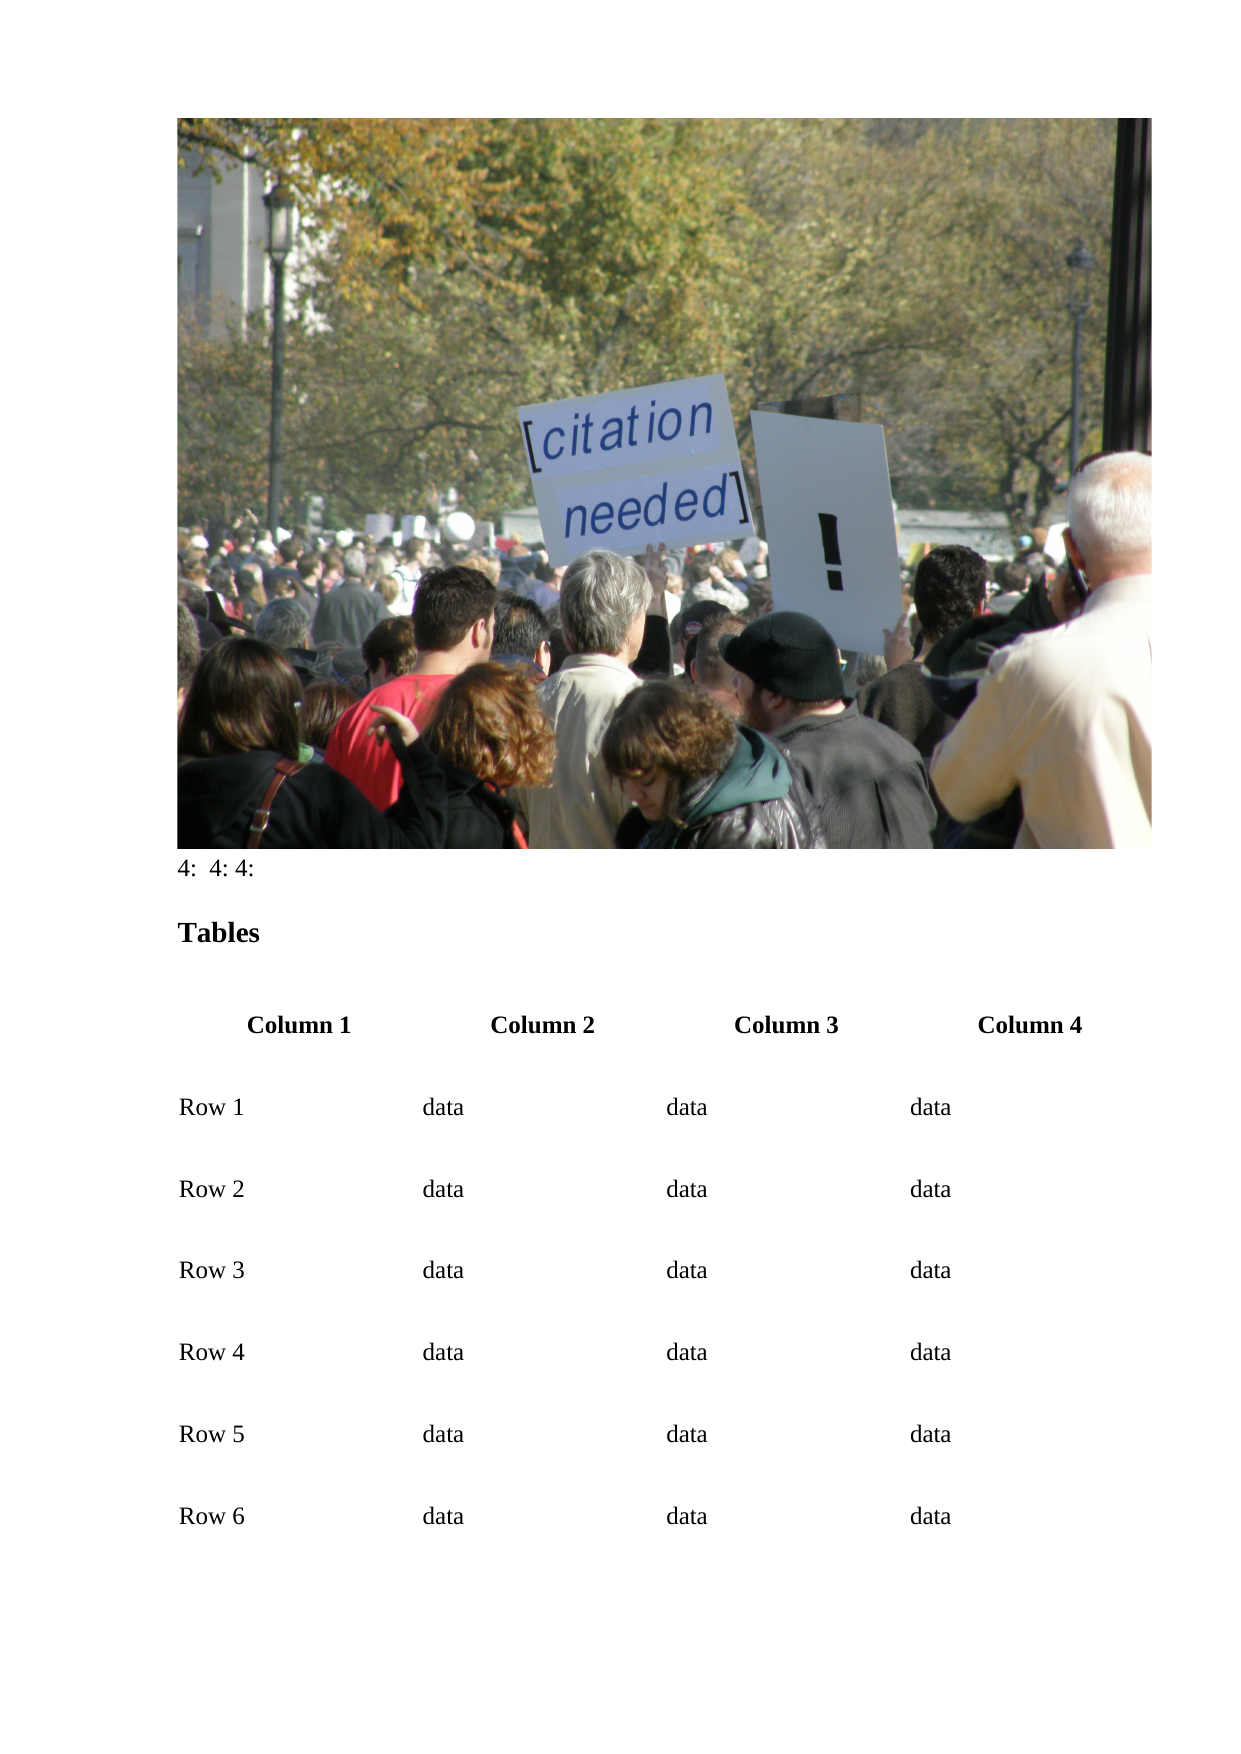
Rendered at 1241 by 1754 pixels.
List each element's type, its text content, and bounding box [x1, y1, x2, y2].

table_header Column 3 [665, 983, 908, 1065]
table_cell data [665, 1147, 908, 1229]
table_cell data [665, 1065, 908, 1147]
table_cell data [421, 1311, 664, 1393]
table_cell data [421, 1475, 664, 1556]
table_cell data [908, 1147, 1152, 1229]
table_cell data [421, 1147, 664, 1229]
picture [177, 118, 1152, 849]
table_cell Row 5 [177, 1393, 421, 1474]
table_cell data [421, 1065, 664, 1147]
table_cell Row 2 [177, 1147, 421, 1229]
table_cell Row 6 [177, 1475, 421, 1556]
table_cell data [421, 1393, 664, 1474]
table_cell data [665, 1229, 908, 1311]
table_cell data [421, 1229, 664, 1311]
table_cell data [908, 1393, 1152, 1474]
table_cell data [908, 1229, 1152, 1311]
table_cell data [665, 1393, 908, 1474]
table_cell Row 4 [177, 1311, 421, 1393]
table_cell data [908, 1311, 1152, 1393]
subtitle Tables [177, 916, 1152, 949]
table_cell Row 3 [177, 1229, 421, 1311]
table_header Column 2 [421, 983, 664, 1065]
table_cell Row 1 [177, 1065, 421, 1147]
table_header Column 4 [908, 983, 1152, 1065]
table_cell data [665, 1475, 908, 1556]
table_cell data [908, 1475, 1152, 1556]
table_cell data [908, 1065, 1152, 1147]
table_header Column 1 [177, 983, 421, 1065]
text 4: 4: 4: [177, 849, 1152, 882]
table_cell data [665, 1311, 908, 1393]
